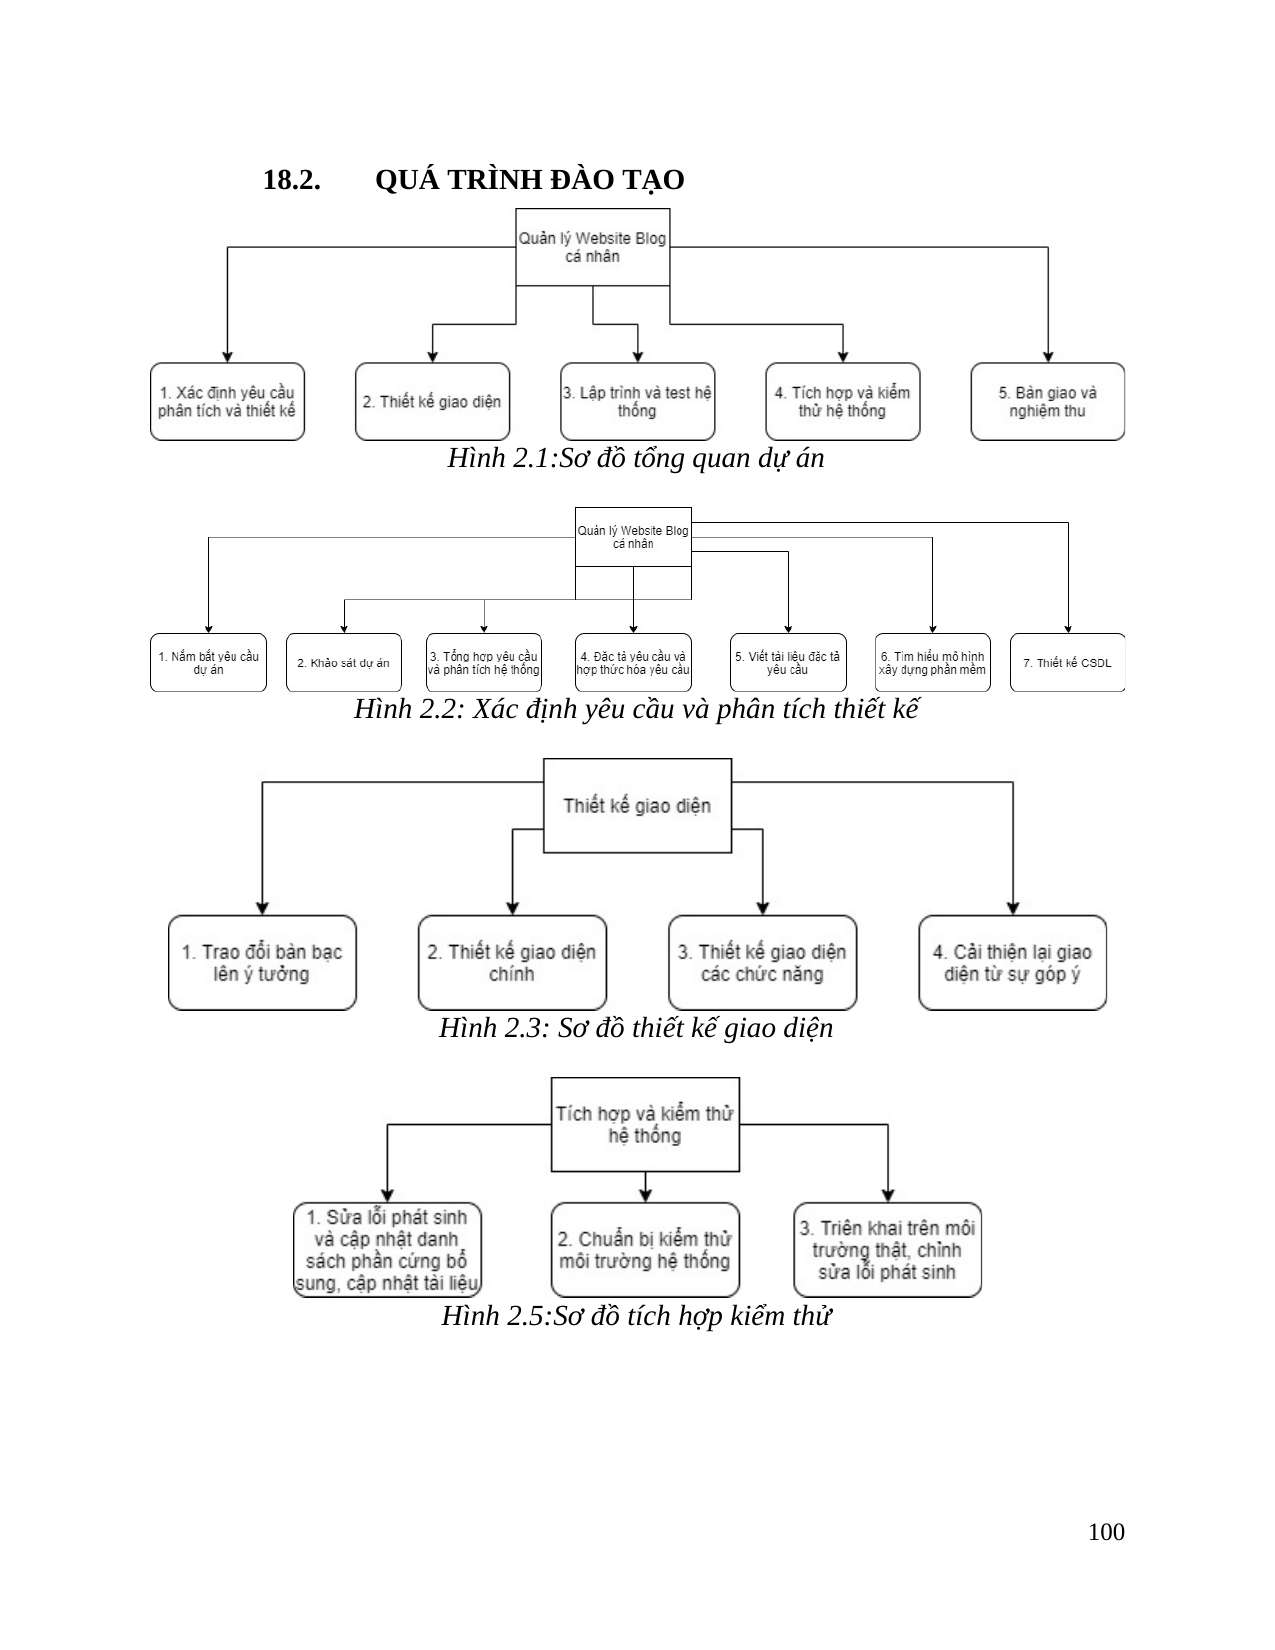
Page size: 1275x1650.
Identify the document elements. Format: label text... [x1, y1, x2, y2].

text Hình 2.5:Sơ đồ tích hợp kiểm thử [150, 1298, 1125, 1331]
text Hình 2.2: Xác định yêu cầu và phân tích thiết kế [150, 692, 1125, 725]
picture [168, 758, 1108, 1011]
picture [150, 208, 1125, 441]
picture [150, 507, 1125, 692]
text Hình 2.1:Sơ đồ tổng quan dự án [150, 441, 1125, 474]
subtitle QUÁ TRÌNH ĐÀO TẠO [262, 162, 1125, 196]
picture [293, 1077, 983, 1298]
